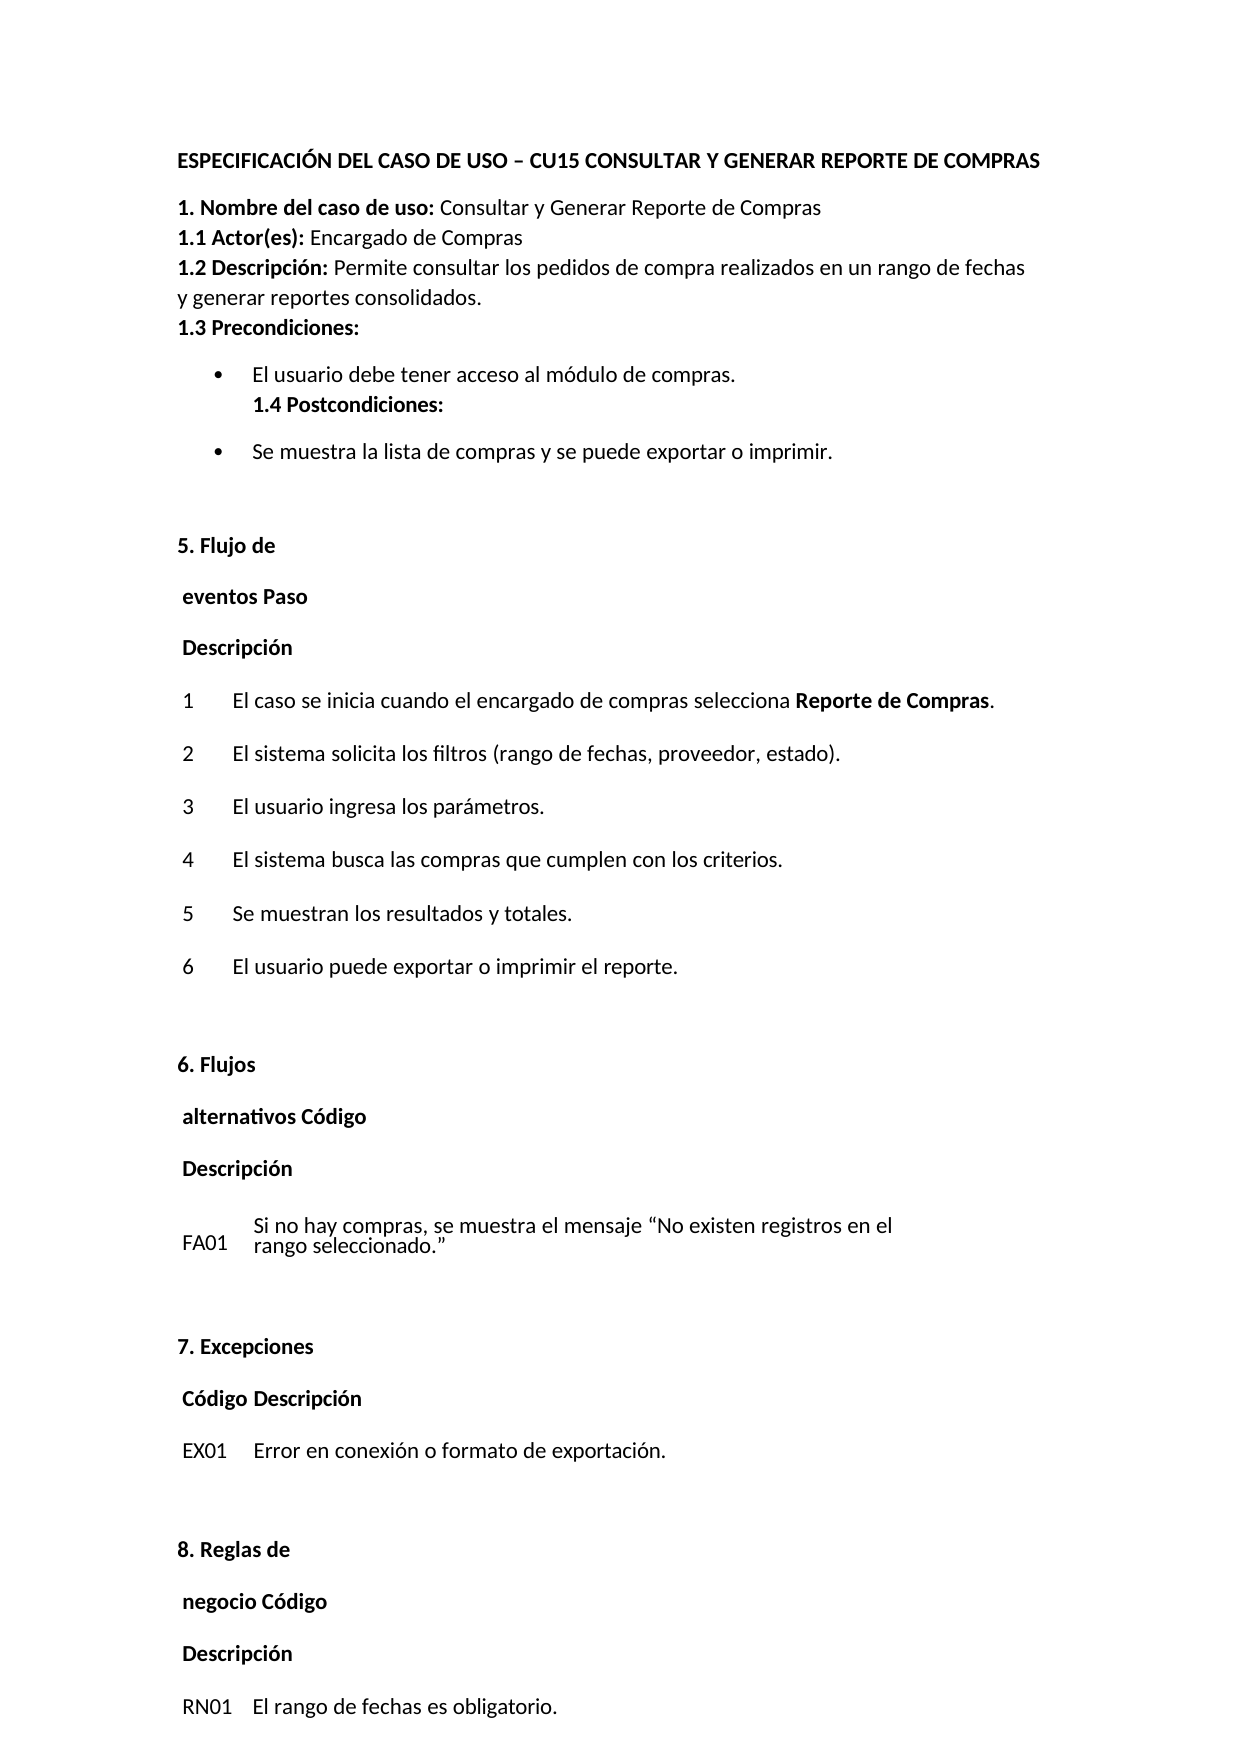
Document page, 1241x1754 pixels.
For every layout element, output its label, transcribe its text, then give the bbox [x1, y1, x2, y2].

list Se muestra la lista de compras y se puede exportar o imprimir. [214, 437, 1090, 465]
list Precondiciones: [177, 313, 1090, 341]
list Flujos alternativos Código Descripción [177, 1050, 374, 1182]
list El sistema busca las compras que cumplen con los criterios. [182, 846, 1090, 873]
text EX01 Error en conexión o formato de exportación. [182, 1437, 1090, 1464]
text RN01 El rango de fechas es obligatorio. [182, 1692, 1090, 1720]
list Excepciones [177, 1332, 1090, 1360]
list El usuario ingresa los parámetros. [182, 792, 1090, 821]
text FA01 Si no hay compras, se muestra el mensaje “No existen registros en el rango seleccionado.” [182, 1209, 946, 1259]
list Se muestran los resultados y totales. [182, 899, 1090, 927]
list Descripción: Permite consultar los pedidos de compra realizados en un rango de fechas y generar reportes consolidados. [177, 253, 1036, 311]
text ESPECIFICACIÓN DEL CASO DE USO – CU15 CONSULTAR Y GENERAR REPORTE DE COMPRAS [177, 146, 1090, 174]
text Código Descripción [182, 1384, 1090, 1412]
list El usuario debe tener acceso al módulo de compras. [214, 360, 1090, 388]
list El sistema solicita los filtros (rango de fechas, proveedor, estado). [182, 739, 1090, 767]
list Nombre del caso de uso: Consultar y Generar Reporte de Compras [177, 193, 1090, 221]
list Actor(es): Encargado de Compras [177, 223, 1090, 251]
list El caso se inicia cuando el encargado de compras selecciona Reporte de Compras. [182, 686, 1090, 714]
list Postcondiciones: [252, 390, 1090, 418]
list Flujo de eventos Paso Descripción [177, 531, 356, 661]
list Reglas de negocio Código Descripción [177, 1535, 370, 1667]
list El usuario puede exportar o imprimir el reporte. [182, 952, 1090, 980]
